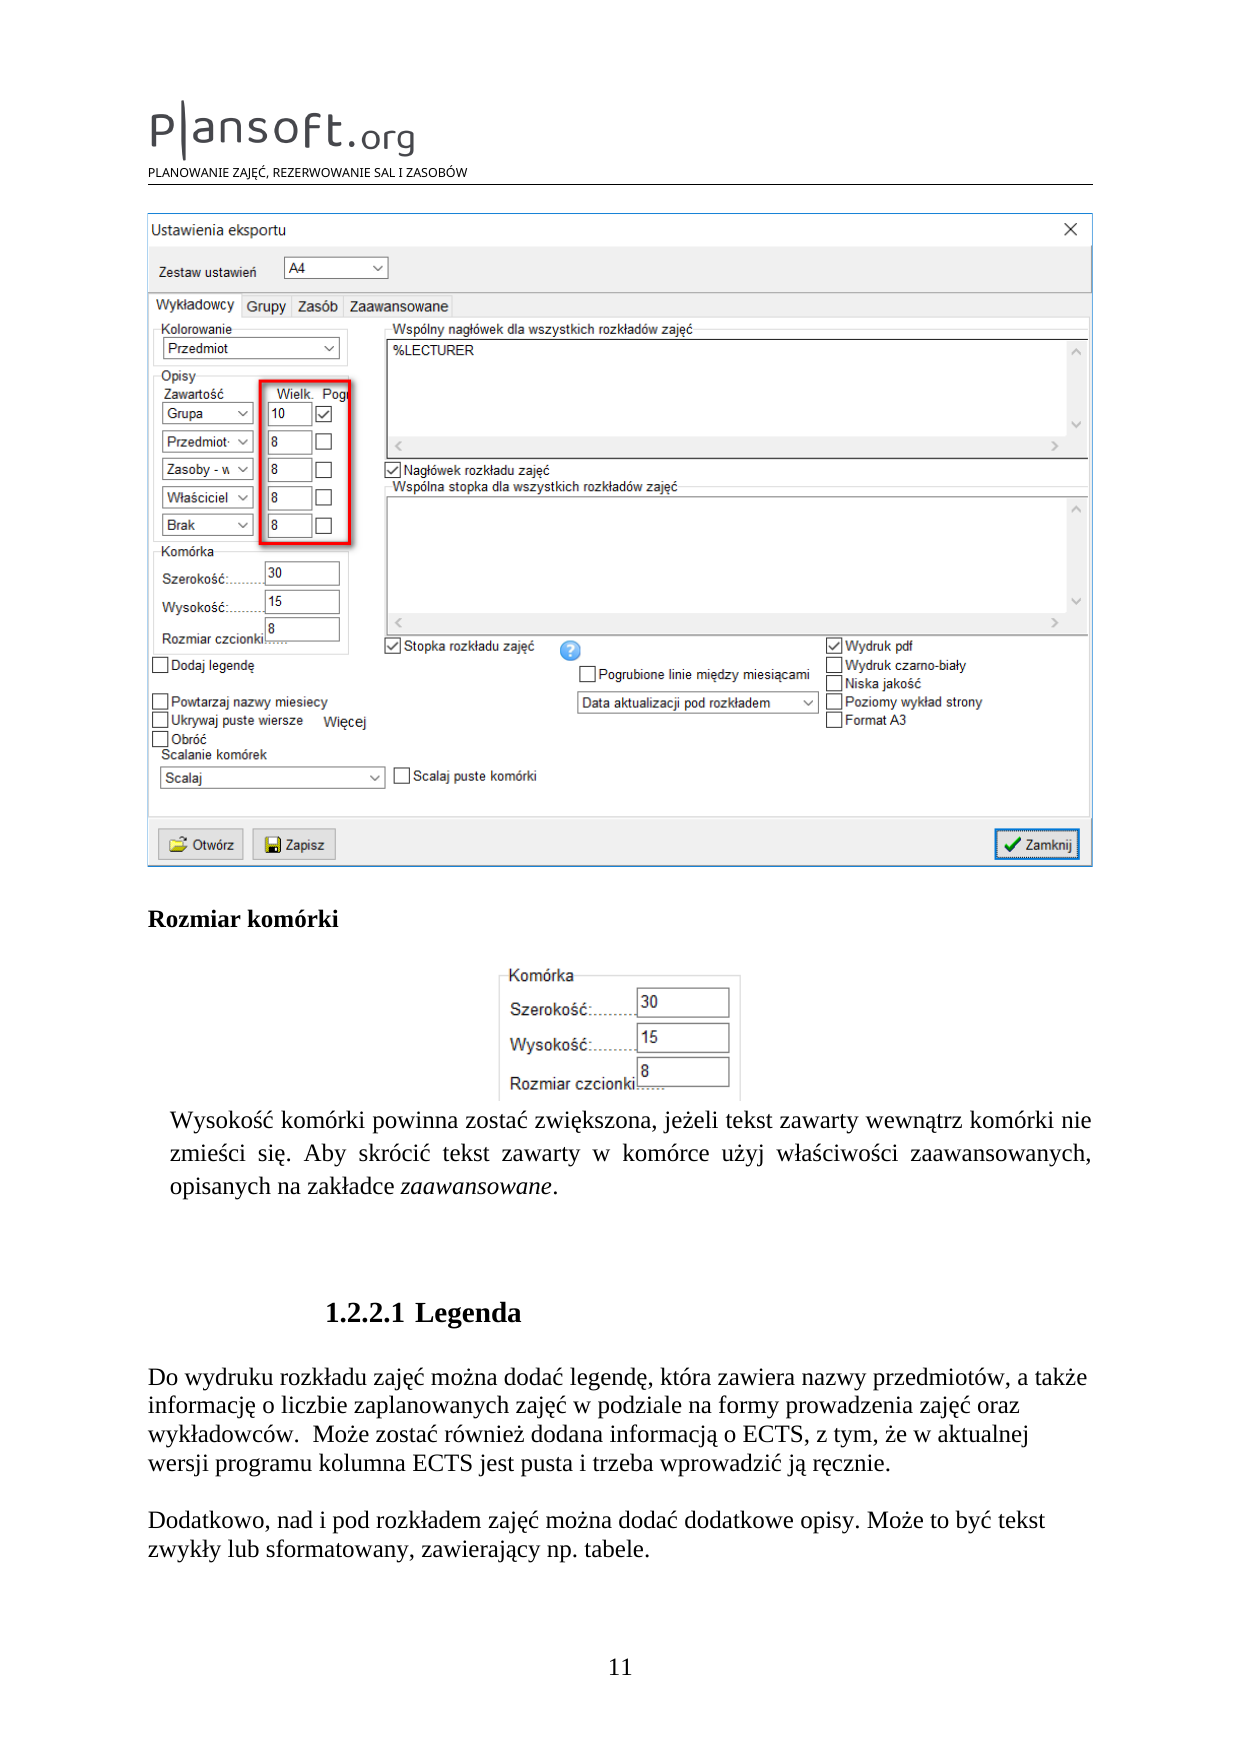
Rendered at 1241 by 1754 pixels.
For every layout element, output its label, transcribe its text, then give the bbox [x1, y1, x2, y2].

text Rozmiar komórki [148, 904, 1093, 932]
picture [147, 73, 418, 165]
text Do wydruku rozkładu zajęć można dodać legendę, która zawiera nazwy przedmiotów, a także informację o liczbie zaplanowanych zajęć w podziale na formy prowadzenia zajęć oraz wykładowców. Może zostać również dodana informacją o ECTS, z tym, że w aktualnej wersji programu kolumna ECTS jest pusta i trzeba wprowadzić ją ręcznie. [148, 1362, 1093, 1477]
text Wysokość komórki powinna zostać zwiększona, jeżeli tekst zawarty wewnątrz komórki nie zmieści się. Aby skrócić tekst zawarty w komórce użyj właściwości zaawansowanych, opisanych na zakładce zaawansowane. [169, 1105, 1093, 1199]
text Dodatkowo, nad i pod rozkładem zajęć można dodać dodatkowe opisy. Może to być tekst zwykły lub sformatowany, zawierający np. tabele. [148, 1505, 1093, 1563]
picture [495, 965, 745, 1101]
picture [147, 213, 1093, 867]
subtitle Legenda [325, 1295, 1093, 1328]
